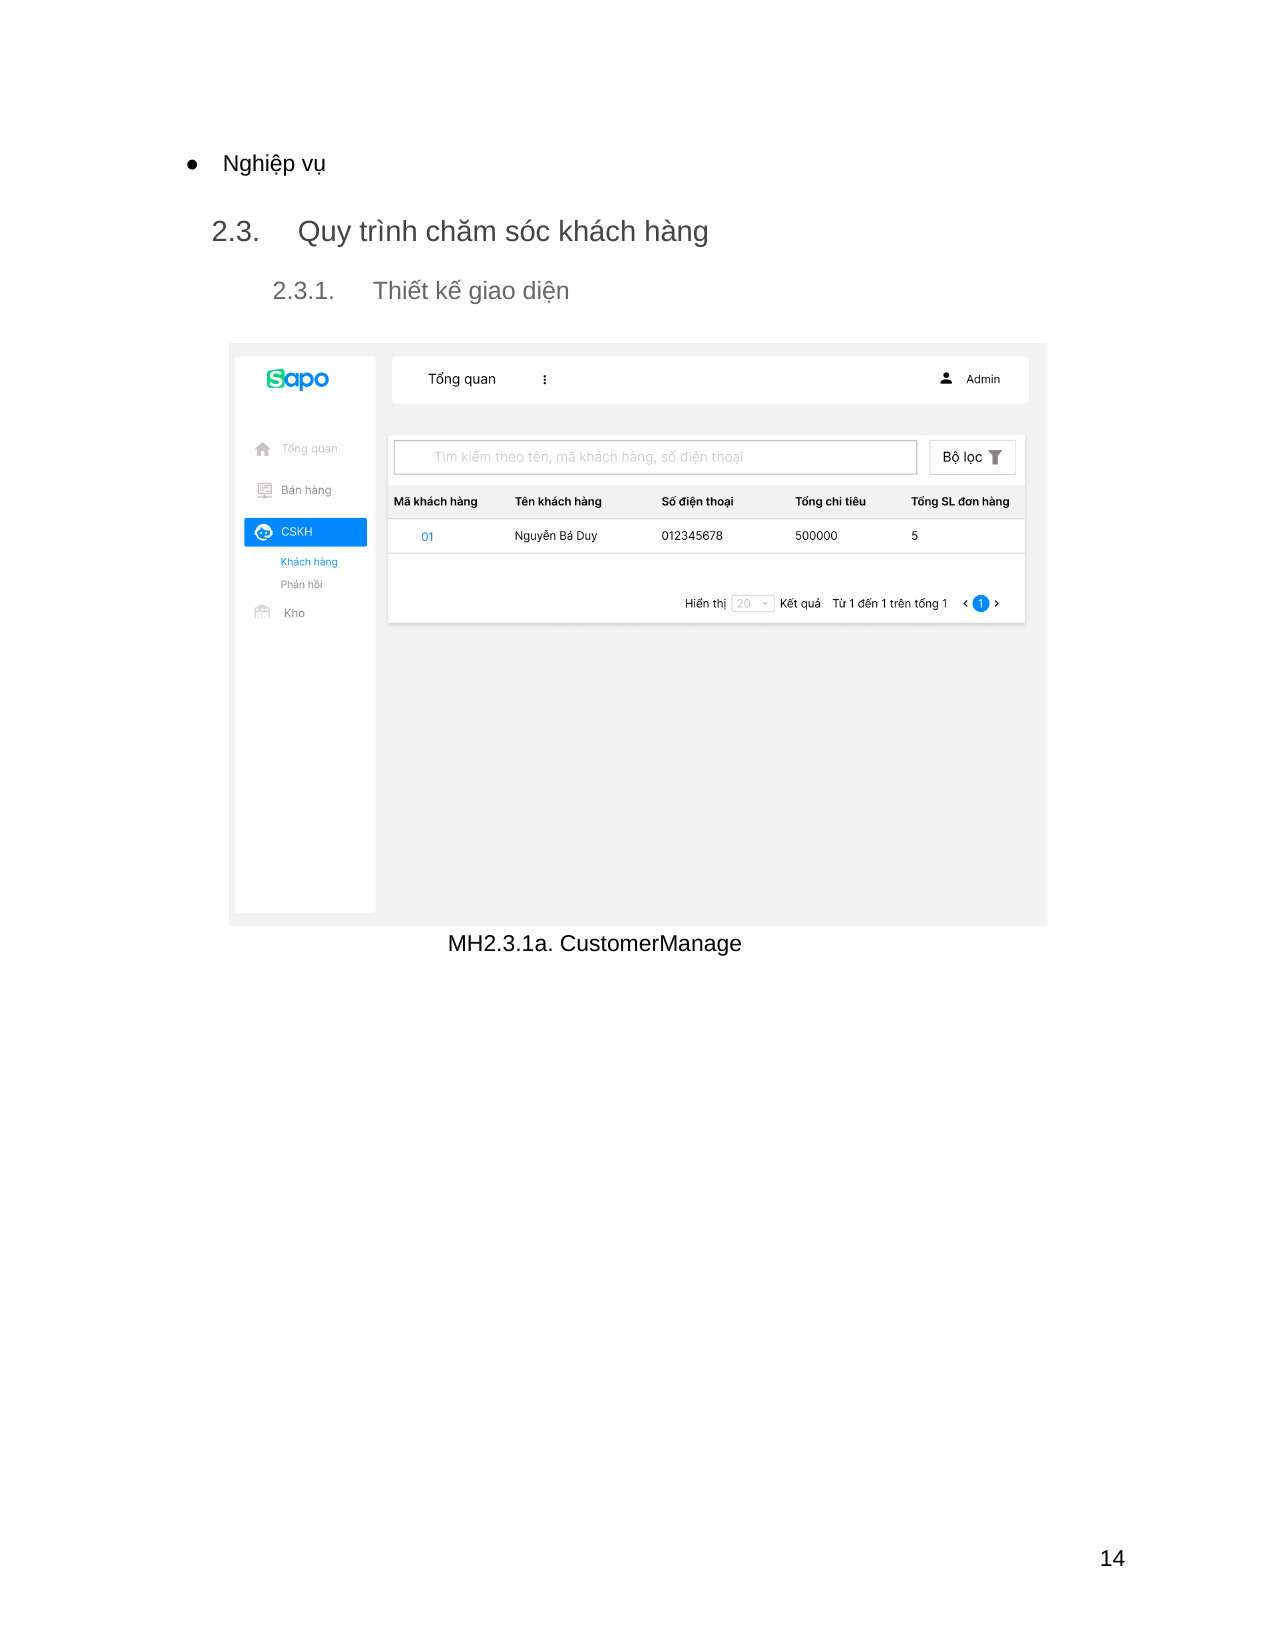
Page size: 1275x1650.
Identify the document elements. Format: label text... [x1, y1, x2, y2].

picture [228, 343, 1048, 926]
text MH2.3.1a. CustomerManage [148, 929, 1125, 956]
subtitle Quy trình chăm sóc khách hàng [260, 213, 1125, 247]
list Nghiệp vụ [185, 150, 1125, 176]
subtitle Thiết kế giao diện [335, 276, 1125, 305]
